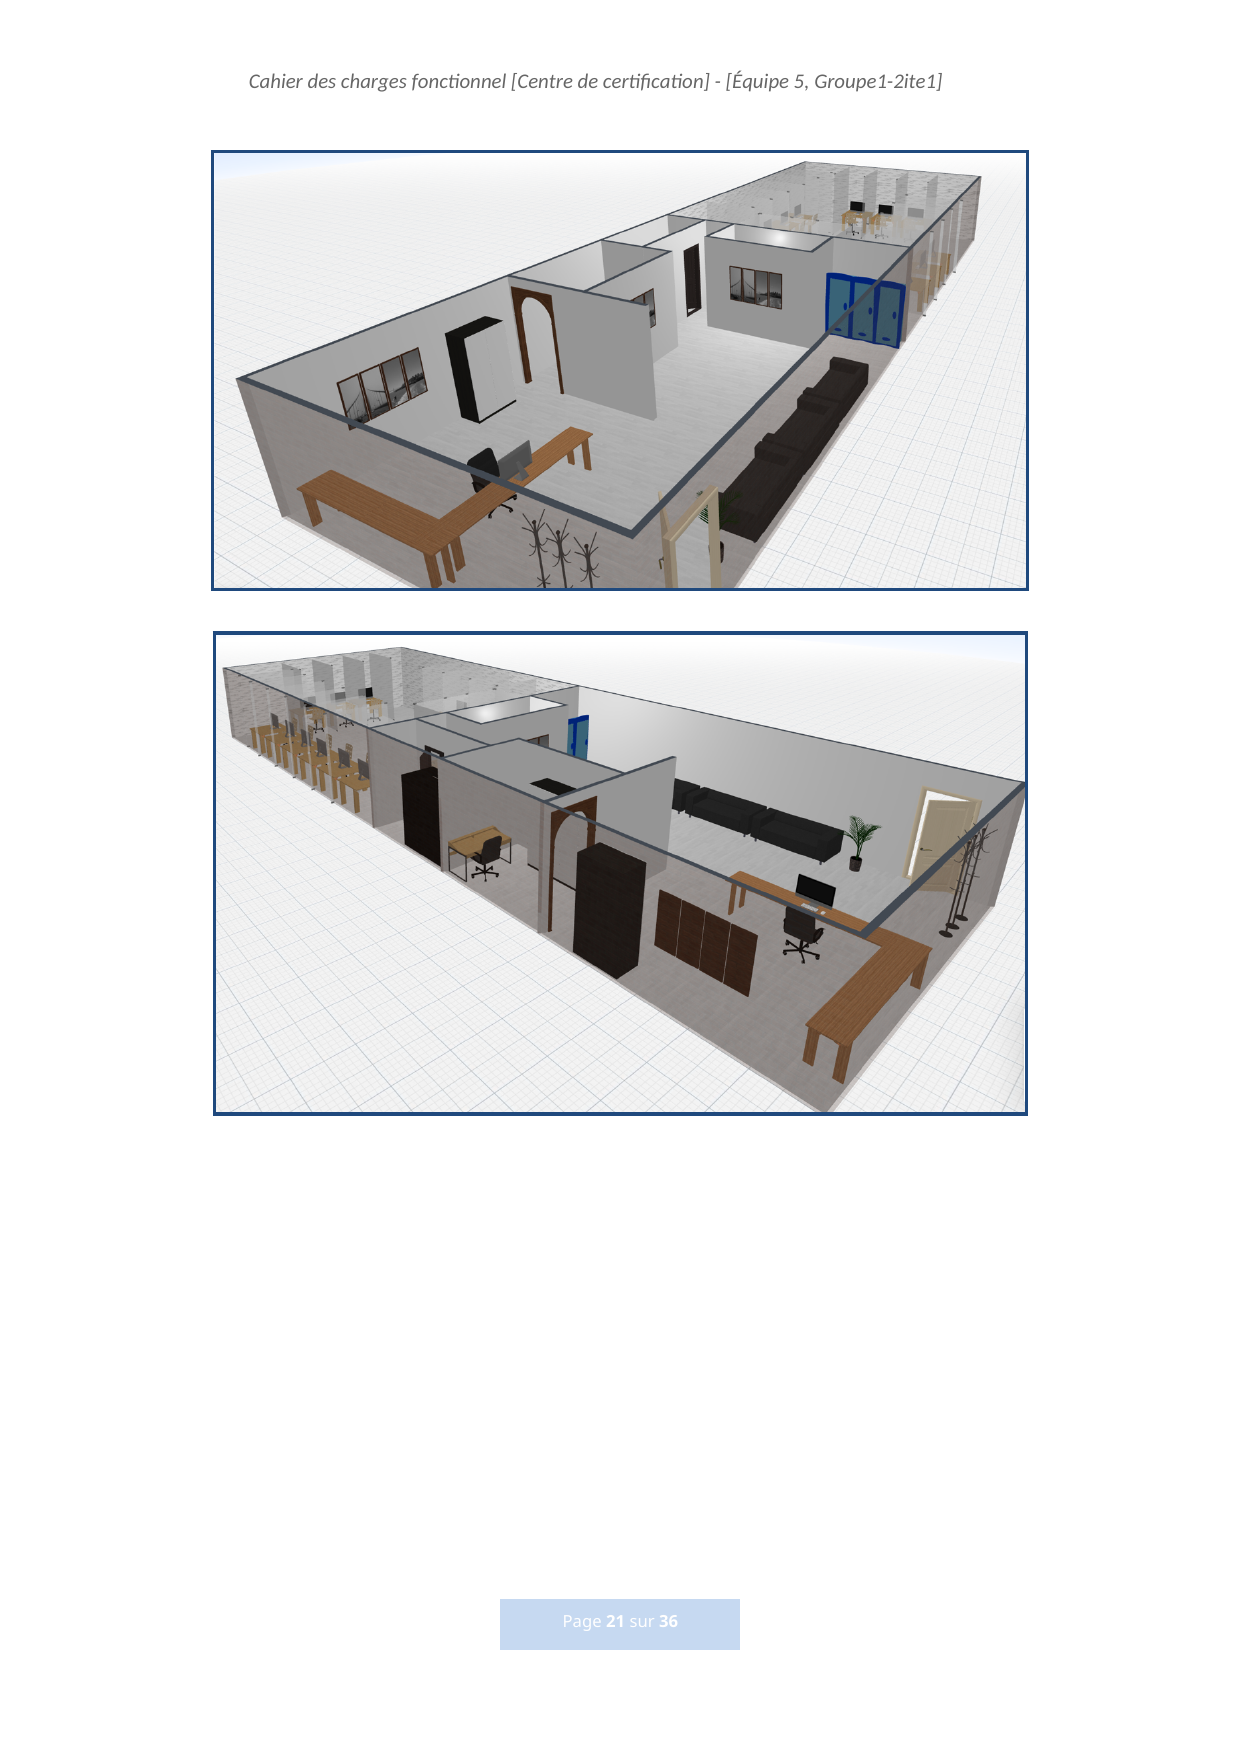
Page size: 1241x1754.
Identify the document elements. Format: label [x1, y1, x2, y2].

picture [216, 635, 1025, 1112]
picture [214, 153, 1026, 588]
